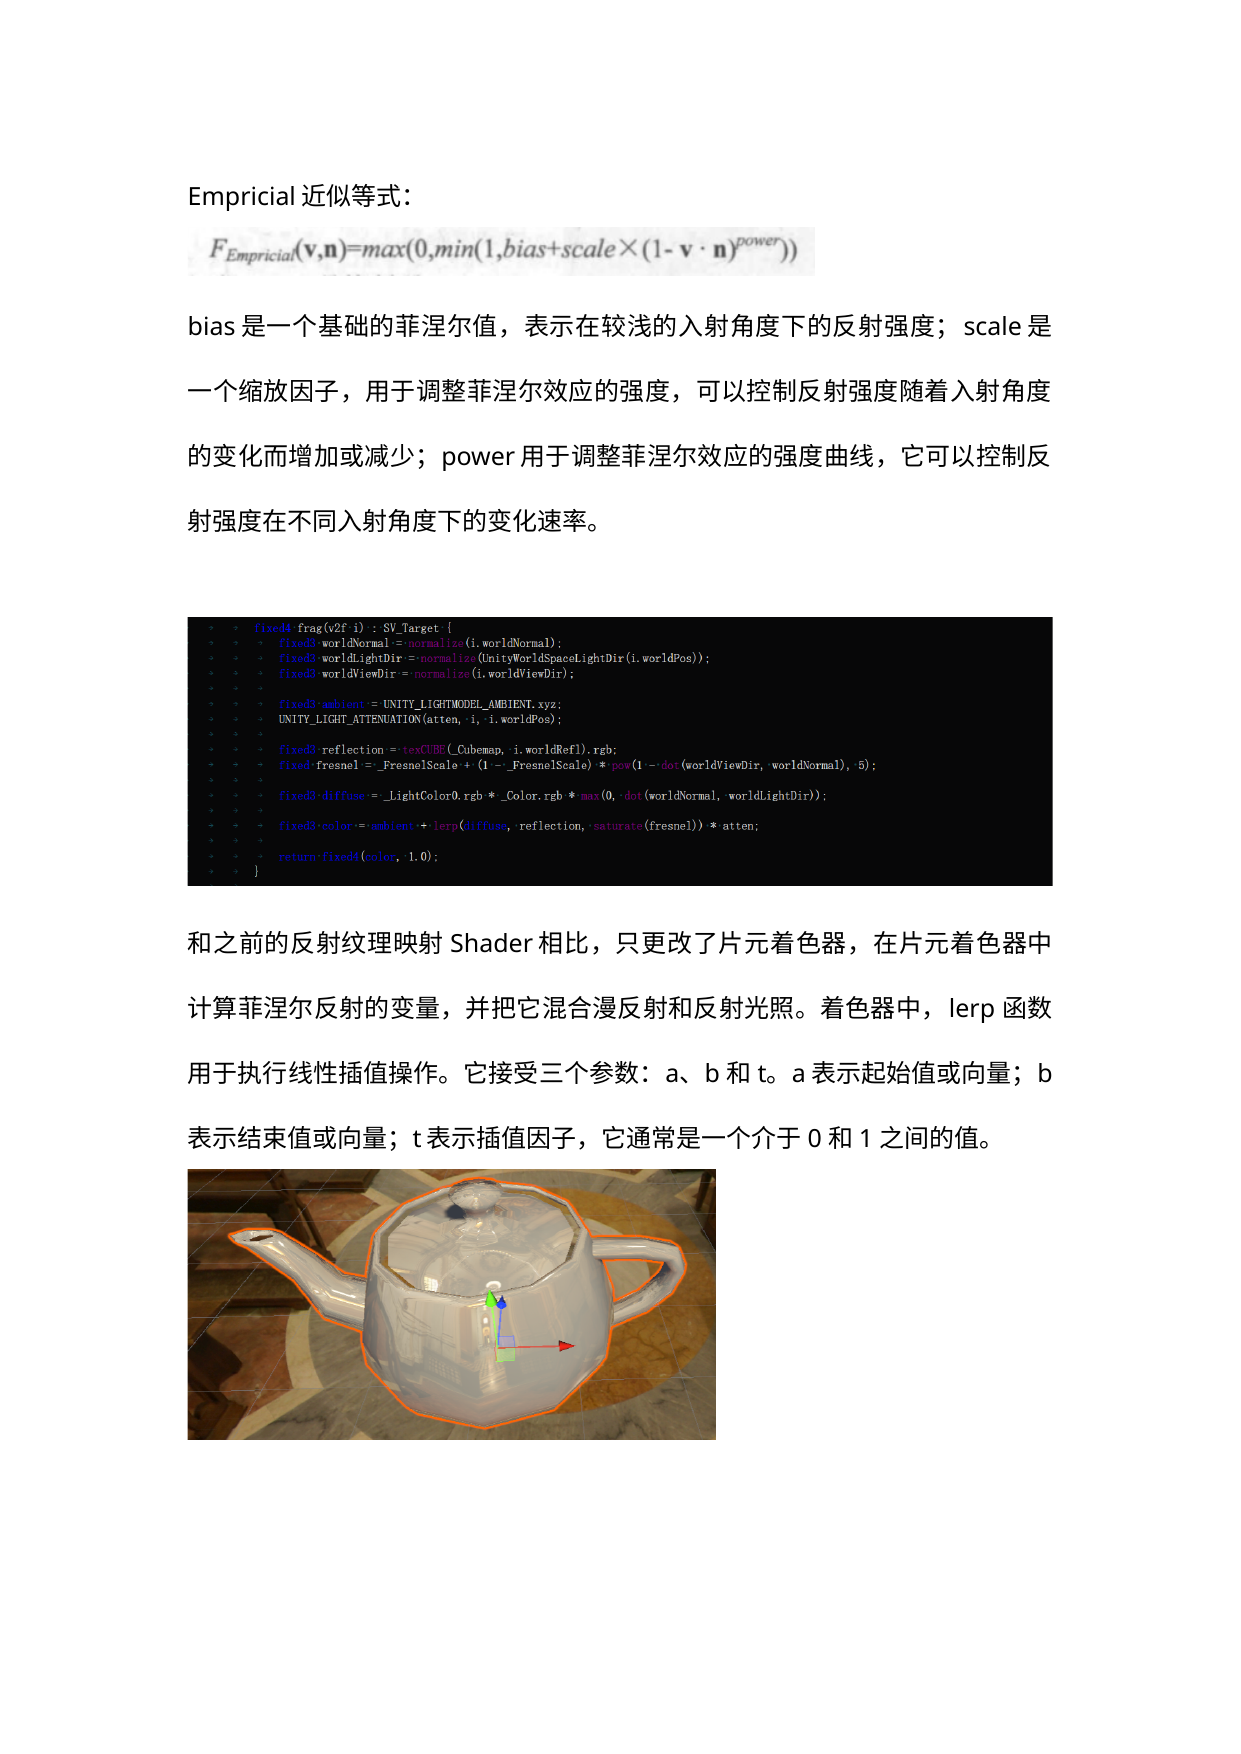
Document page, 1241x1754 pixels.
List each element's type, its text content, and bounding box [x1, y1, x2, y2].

text 和之前的反射纹理映射Shader相比，只更改了片元着色器，在片元着色器中计算菲涅尔反射的变量，并把它混合漫反射和反射光照。着色器中，lerp 函数用于执行线性插值操作。它接受三个参数：a、b 和 t。a表示起始值或向量；b表示结束值或向量；t表示插值因子，它通常是一个介于 0 和 1 之间的值。 [187, 909, 1053, 1169]
text Empricial近似等式： [187, 162, 1053, 227]
text bias是一个基础的菲涅尔值，表示在较浅的入射角度下的反射强度；scale是一个缩放因子，用于调整菲涅尔效应的强度，可以控制反射强度随着入射角度的变化而增加或减少；power用于调整菲涅尔效应的强度曲线，它可以控制反射强度在不同入射角度下的变化速率。 [187, 292, 1053, 552]
picture [187, 227, 815, 276]
picture [187, 1169, 716, 1440]
picture [187, 617, 1053, 886]
